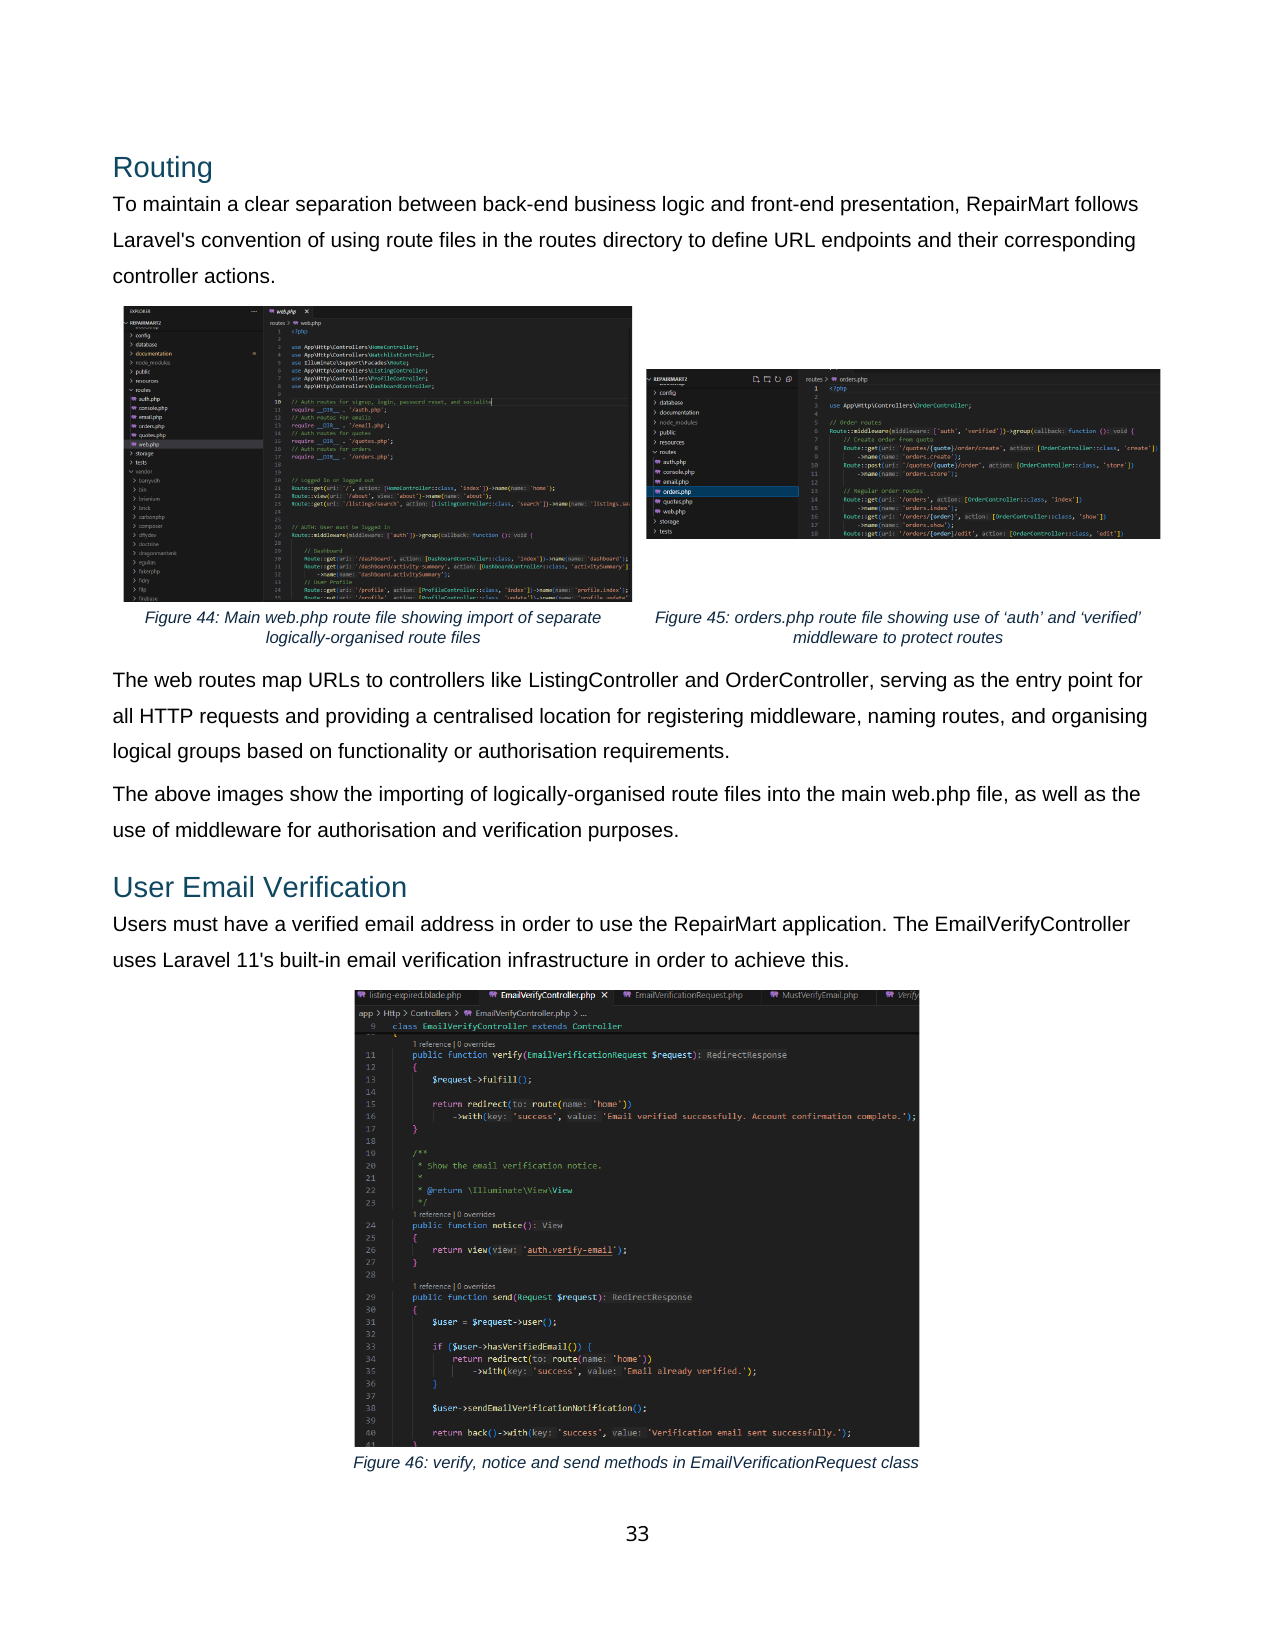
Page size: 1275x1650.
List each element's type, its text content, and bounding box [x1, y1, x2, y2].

table_header [113, 306, 635, 608]
text To maintain a clear separation between back-end business logic and front-end presentation, RepairMart follows Laravel's convention of using route files in the routes directory to define URL endpoints and their corresponding controller actions. [112, 192, 1162, 288]
picture [354, 990, 920, 1447]
text Users must have a verified email address in order to use the RepairMart application. The EmailVerifyController uses Laravel 11's built-in email verification infrastructure in order to achieve this. [112, 912, 1162, 972]
picture [123, 306, 633, 602]
table_header [635, 306, 1162, 608]
table_header [113, 990, 1161, 1452]
picture [646, 369, 1161, 539]
text The web routes map URLs to controllers like ListingController and OrderController, serving as the entry point for all HTTP requests and providing a centralised location for registering middleware, naming routes, and organising logical groups based on functionality or authorisation requirements. [112, 667, 1162, 763]
table_cell Figure 46: verify, notice and send methods in EmailVerificationRequest class [113, 1453, 1161, 1492]
table_cell Figure 44: Main web.php route file showing import of separate logically-organised route files [113, 608, 635, 667]
table_cell Figure 45: orders.php route file showing use of ‘auth’ and ‘verified’ middleware to protect routes [635, 608, 1162, 667]
text The above images show the importing of logically-organised route files into the main web.php file, as well as the use of middleware for authorisation and verification purposes. [112, 782, 1162, 841]
subtitle Routing [112, 150, 1162, 183]
subtitle User Email Verification [112, 870, 1162, 904]
